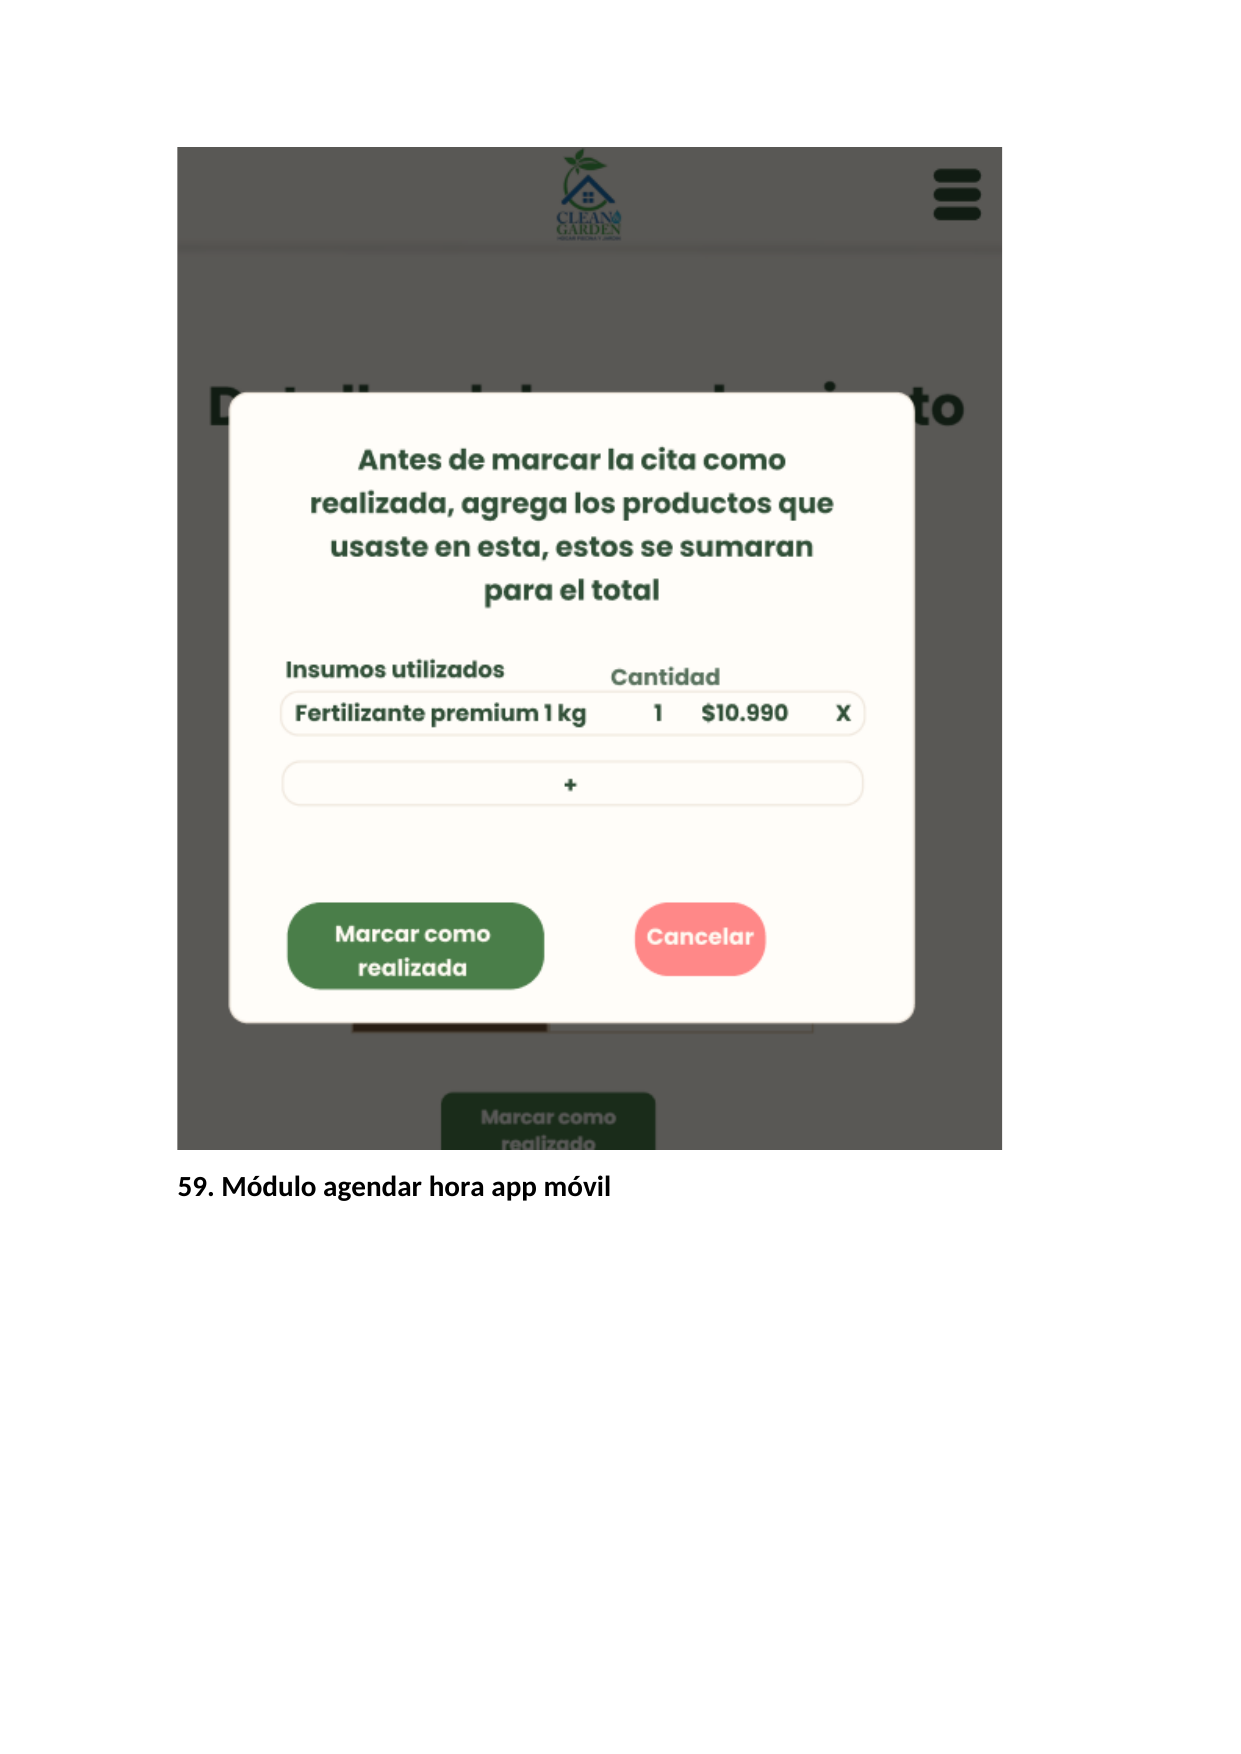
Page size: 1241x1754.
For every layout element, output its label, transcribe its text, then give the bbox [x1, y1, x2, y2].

text 59. Módulo agendar hora app móvil [177, 1168, 1063, 1204]
picture [177, 147, 1003, 1150]
